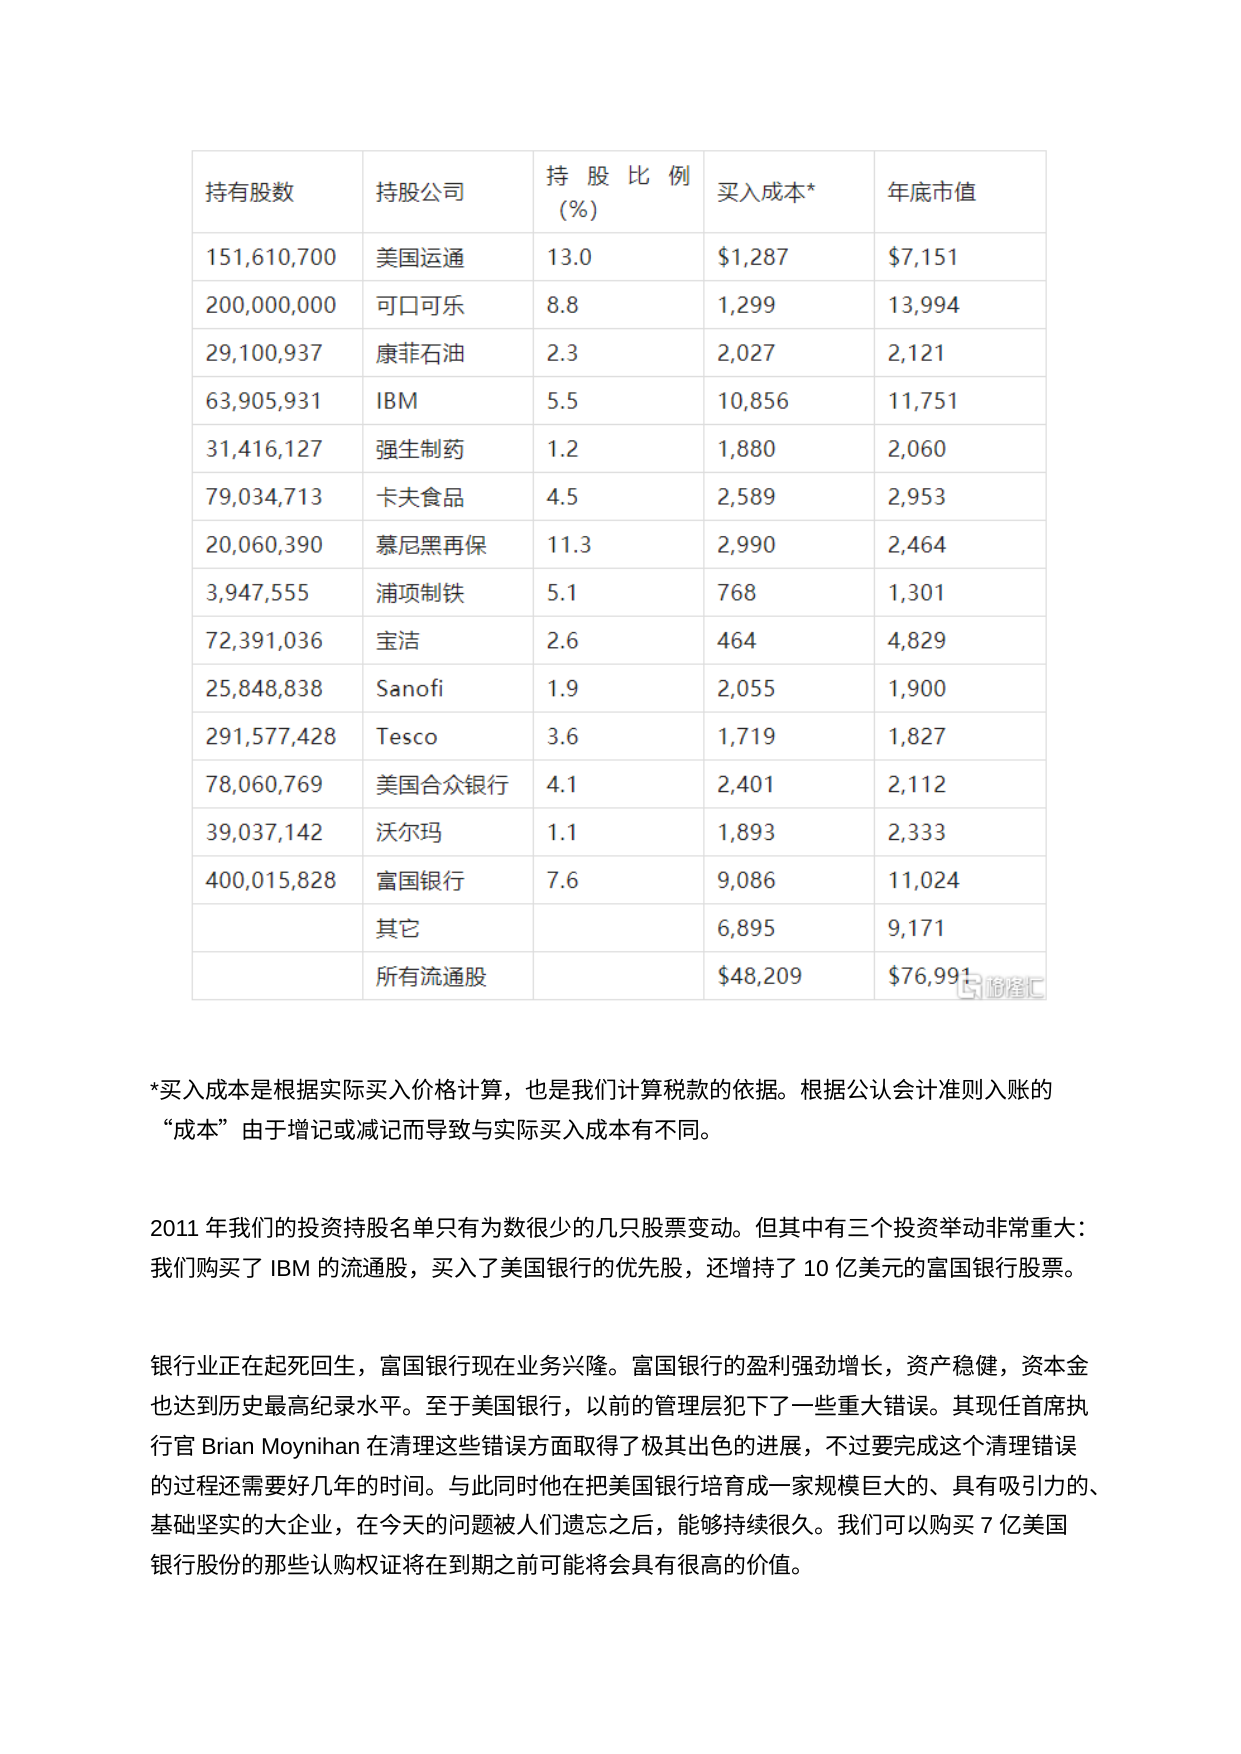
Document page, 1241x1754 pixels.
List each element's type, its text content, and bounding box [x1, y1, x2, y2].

text *买入成本是根据实际买入价格计算，也是我们计算税款的依据。根据公认会计准则入账的“成本”由于增记或减记而导致与实际买入成本有不同。 [150, 1072, 1090, 1145]
text 银行业正在起死回生，富国银行现在业务兴隆。富国银行的盈利强劲增长，资产稳健，资本金也达到历史最高纪录水平。至于美国银行，以前的管理层犯下了一些重大错误。其现任首席执行官 Brian Moynihan 在清理这些错误方面取得了极其出色的进展，不过要完成这个清理错误的过程还需要好几年的时间。与此同时他在把美国银行培育成一家规模巨大的、具有吸引力的、基础坚实的大企业，在今天的问题被人们遗忘之后，能够持续很久。我们可以购买 7 亿美国银行股份的那些认购权证将在到期之前可能将会具有很高的价值。 [150, 1348, 1090, 1580]
text 2011 年我们的投资持股名单只有为数很少的几只股票变动。但其中有三个投资举动非常重大：我们购买了 IBM 的流通股，买入了美国银行的优先股，还增持了 10 亿美元的富国银行股票。 [150, 1210, 1090, 1283]
picture [188, 150, 1052, 1008]
